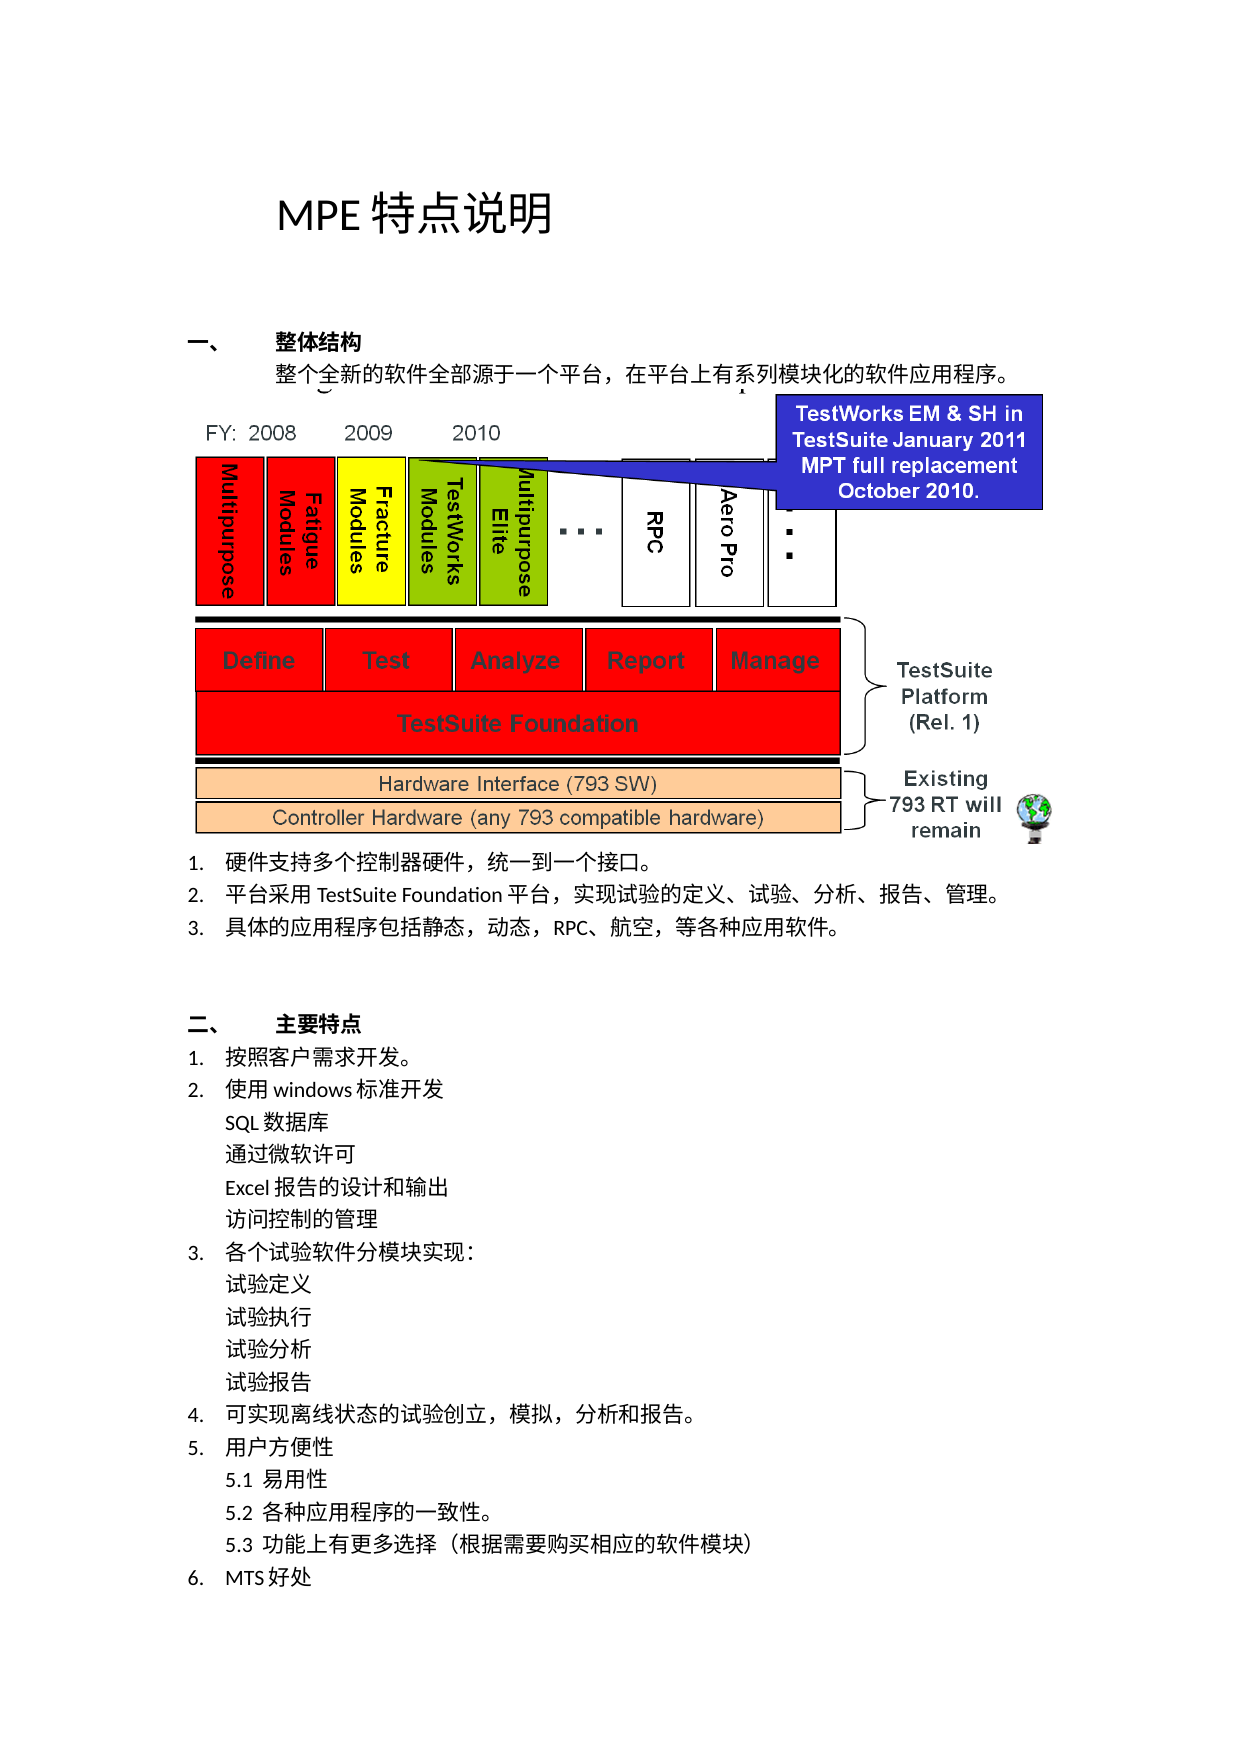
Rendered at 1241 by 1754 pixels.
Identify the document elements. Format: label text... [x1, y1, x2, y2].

list 平台采用TestSuite Foundation平台，实现试验的定义、试验、分析、报告、管理。 [187, 877, 1053, 909]
list 使用windows标准开发 [187, 1072, 1053, 1104]
picture [187, 389, 1053, 844]
list 通过微软许可 [225, 1137, 1053, 1169]
list 主要特点 [187, 1007, 1053, 1039]
list Excel报告的设计和输出 [225, 1169, 1053, 1202]
list 试验定义 [225, 1267, 1053, 1299]
list 访问控制的管理 [225, 1202, 1053, 1234]
list 可实现离线状态的试验创立，模拟，分析和报告。 [187, 1397, 1053, 1429]
list 功能上有更多选择（根据需要购买相应的软件模块） [225, 1527, 1053, 1559]
list 试验报告 [225, 1364, 1053, 1397]
list 用户方便性 [187, 1429, 1053, 1462]
list 具体的应用程序包括静态，动态，RPC、航空，等各种应用软件。 [187, 909, 1053, 942]
list 试验执行 [225, 1299, 1053, 1332]
list SQL数据库 [225, 1104, 1053, 1137]
list 各种应用程序的一致性。 [225, 1494, 1053, 1527]
list 易用性 [225, 1462, 1053, 1494]
list 试验分析 [225, 1332, 1053, 1364]
list MTS好处 [187, 1559, 1053, 1592]
text MPE特点说明 [187, 162, 1053, 259]
list 整体结构 [187, 324, 1053, 357]
list 各个试验软件分模块实现： [187, 1234, 1053, 1267]
list 整个全新的软件全部源于一个平台，在平台上有系列模块化的软件应用程序。 [231, 357, 1053, 389]
list 按照客户需求开发。 [187, 1039, 1053, 1072]
list 硬件支持多个控制器硬件，统一到一个接口。 [187, 844, 1053, 877]
